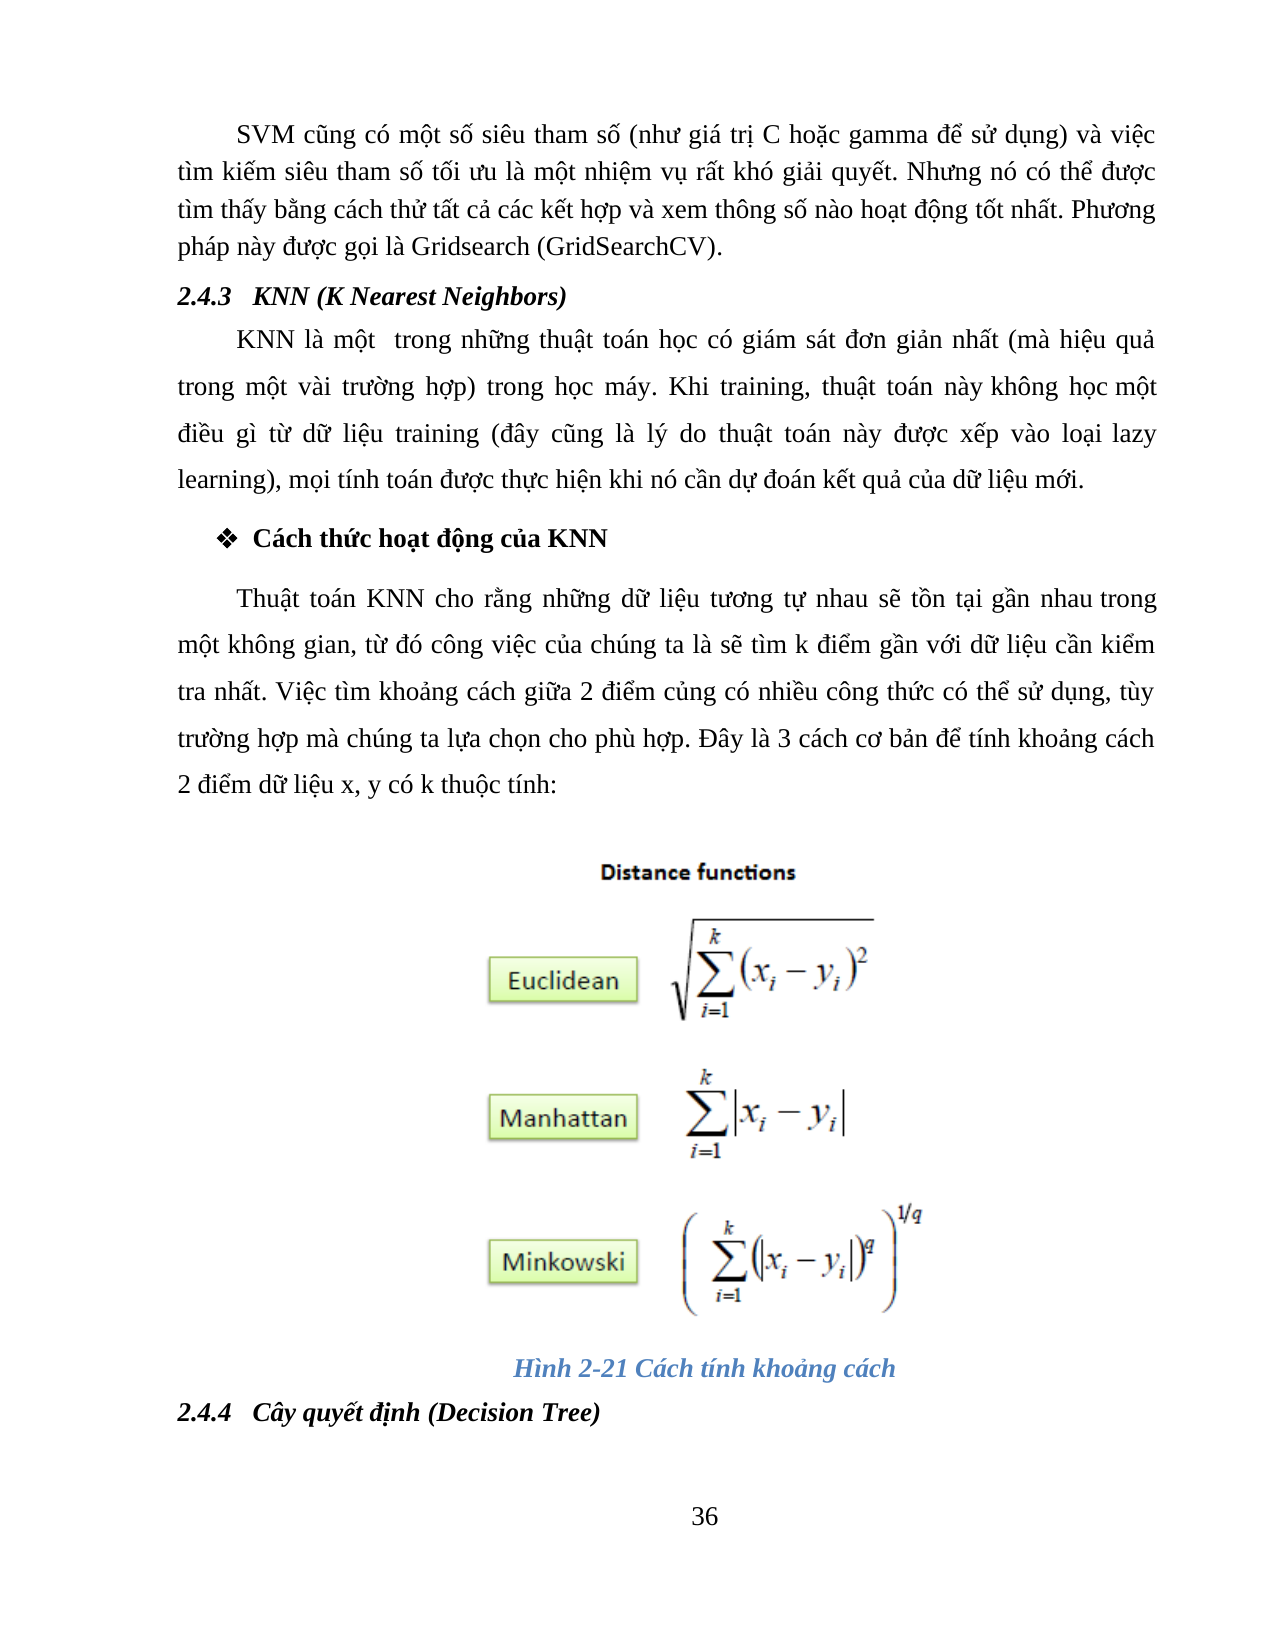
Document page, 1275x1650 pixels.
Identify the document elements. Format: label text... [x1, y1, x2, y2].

list Cách thức hoạt động của KNN [215, 523, 1157, 554]
text KNN là một trong những thuật toán học có giám sát đơn giản nhất (mà hiệu quả trong một vài trường hợp) trong học máy. Khi training, thuật toán này không học một điều gì từ dữ liệu training (đây cũng là lý do thuật toán này được xếp vào loại lazy learning), mọi tính toán được thực hiện khi nó cần dự đoán kết quả của dữ liệu mới. [177, 323, 1157, 494]
picture [444, 827, 965, 1324]
text Thuật toán KNN cho rằng những dữ liệu tương tự nhau sẽ tồn tại gần nhau trong một không gian, từ đó công việc của chúng ta là sẽ tìm k điểm gần với dữ liệu cần kiểm tra nhất. Việc tìm khoảng cách giữa 2 điểm củng có nhiều công thức có thể sử dụng, tùy trường hợp mà chúng ta lựa chọn cho phù hợp. Đây là 3 cách cơ bản để tính khoảng cách 2 điểm dữ liệu x, y có k thuộc tính: [177, 582, 1157, 800]
text Hình 2-21 Cách tính khoảng cách [177, 1352, 1157, 1383]
subtitle KNN (K Nearest Neighbors) [177, 280, 1157, 311]
text SVM cũng có một số siêu tham số (như giá trị C hoặc gamma để sử dụng) và việc tìm kiếm siêu tham số tối ưu là một nhiệm vụ rất khó giải quyết. Nhưng nó có thể được tìm thấy bằng cách thử tất cả các kết hợp và xem thông số nào hoạt động tốt nhất. Phương pháp này được gọi là Gridsearch (GridSearchCV). [177, 118, 1157, 261]
subtitle Cây quyết định (Decision Tree) [177, 1396, 1157, 1427]
